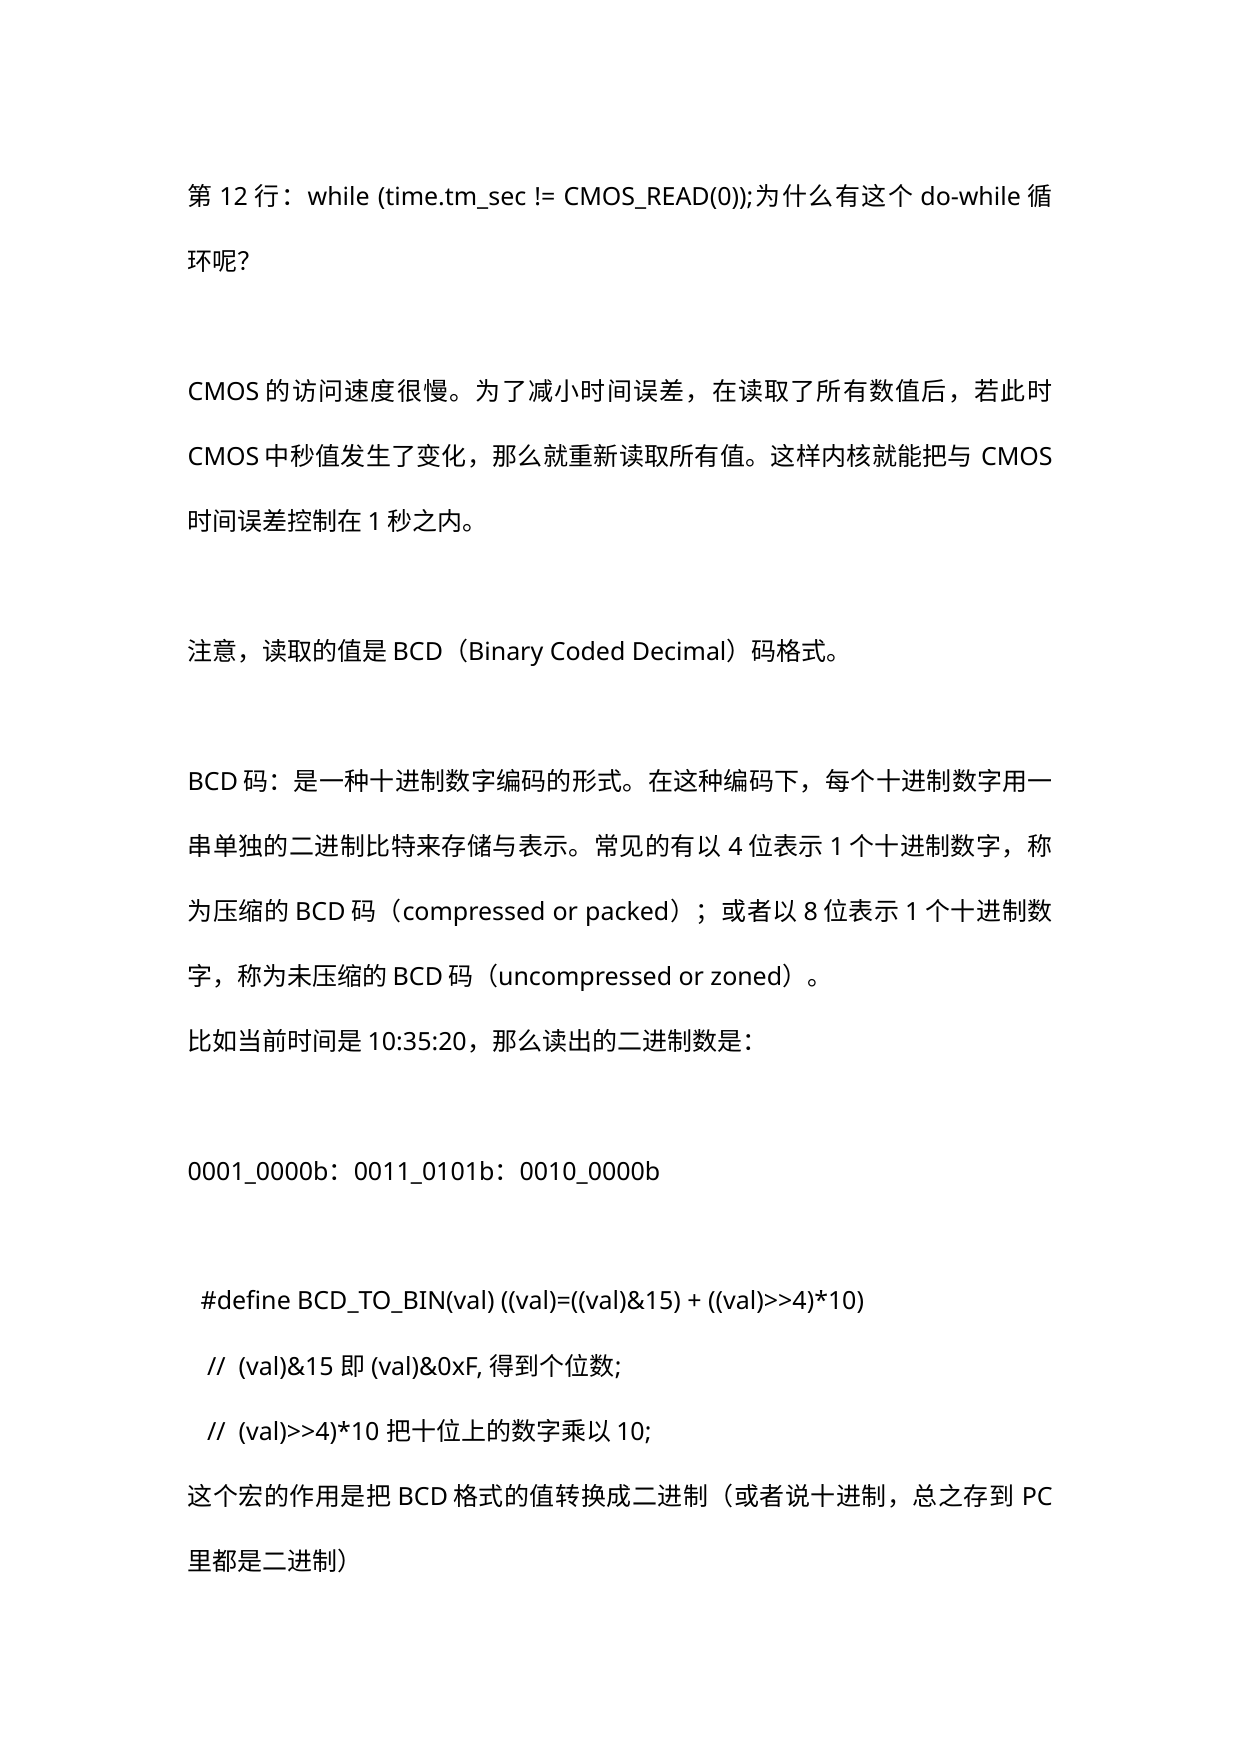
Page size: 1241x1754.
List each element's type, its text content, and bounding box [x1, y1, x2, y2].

text 这个宏的作用是把BCD格式的值转换成二进制（或者说十进制，总之存到PC里都是二进制） [187, 1462, 1053, 1592]
text 第12行：while (time.tm_sec != CMOS_READ(0));为什么有这个do-while循环呢？ [187, 162, 1053, 292]
text CMOS的访问速度很慢。为了减小时间误差，在读取了所有数值后，若此时CMOS中秒值发生了变化，那么就重新读取所有值。这样内核就能把与CMOS时间误差控制在1秒之内。 [187, 357, 1053, 552]
text BCD码：是一种十进制数字编码的形式。在这种编码下，每个十进制数字用一串单独的二进制比特来存储与表示。常见的有以4位表示1个十进制数字，称为压缩的BCD码（compressed or packed）；或者以8位表示1个十进制数字，称为未压缩的BCD码（uncompressed or zoned）。 [187, 747, 1053, 1007]
text #define BCD_TO_BIN(val) ((val)=((val)&15) + ((val)>>4)*10) [187, 1267, 1053, 1332]
text // (val)>>4)*10 把十位上的数字乘以10; [187, 1397, 1053, 1462]
text 比如当前时间是10:35:20，那么读出的二进制数是： [187, 1007, 1053, 1072]
text 0001_0000b：0011_0101b：0010_0000b [187, 1137, 1053, 1202]
text 注意，读取的值是BCD（Binary Coded Decimal）码格式。 [187, 617, 1053, 682]
text // (val)&15 即 (val)&0xF, 得到个位数; [187, 1332, 1053, 1397]
